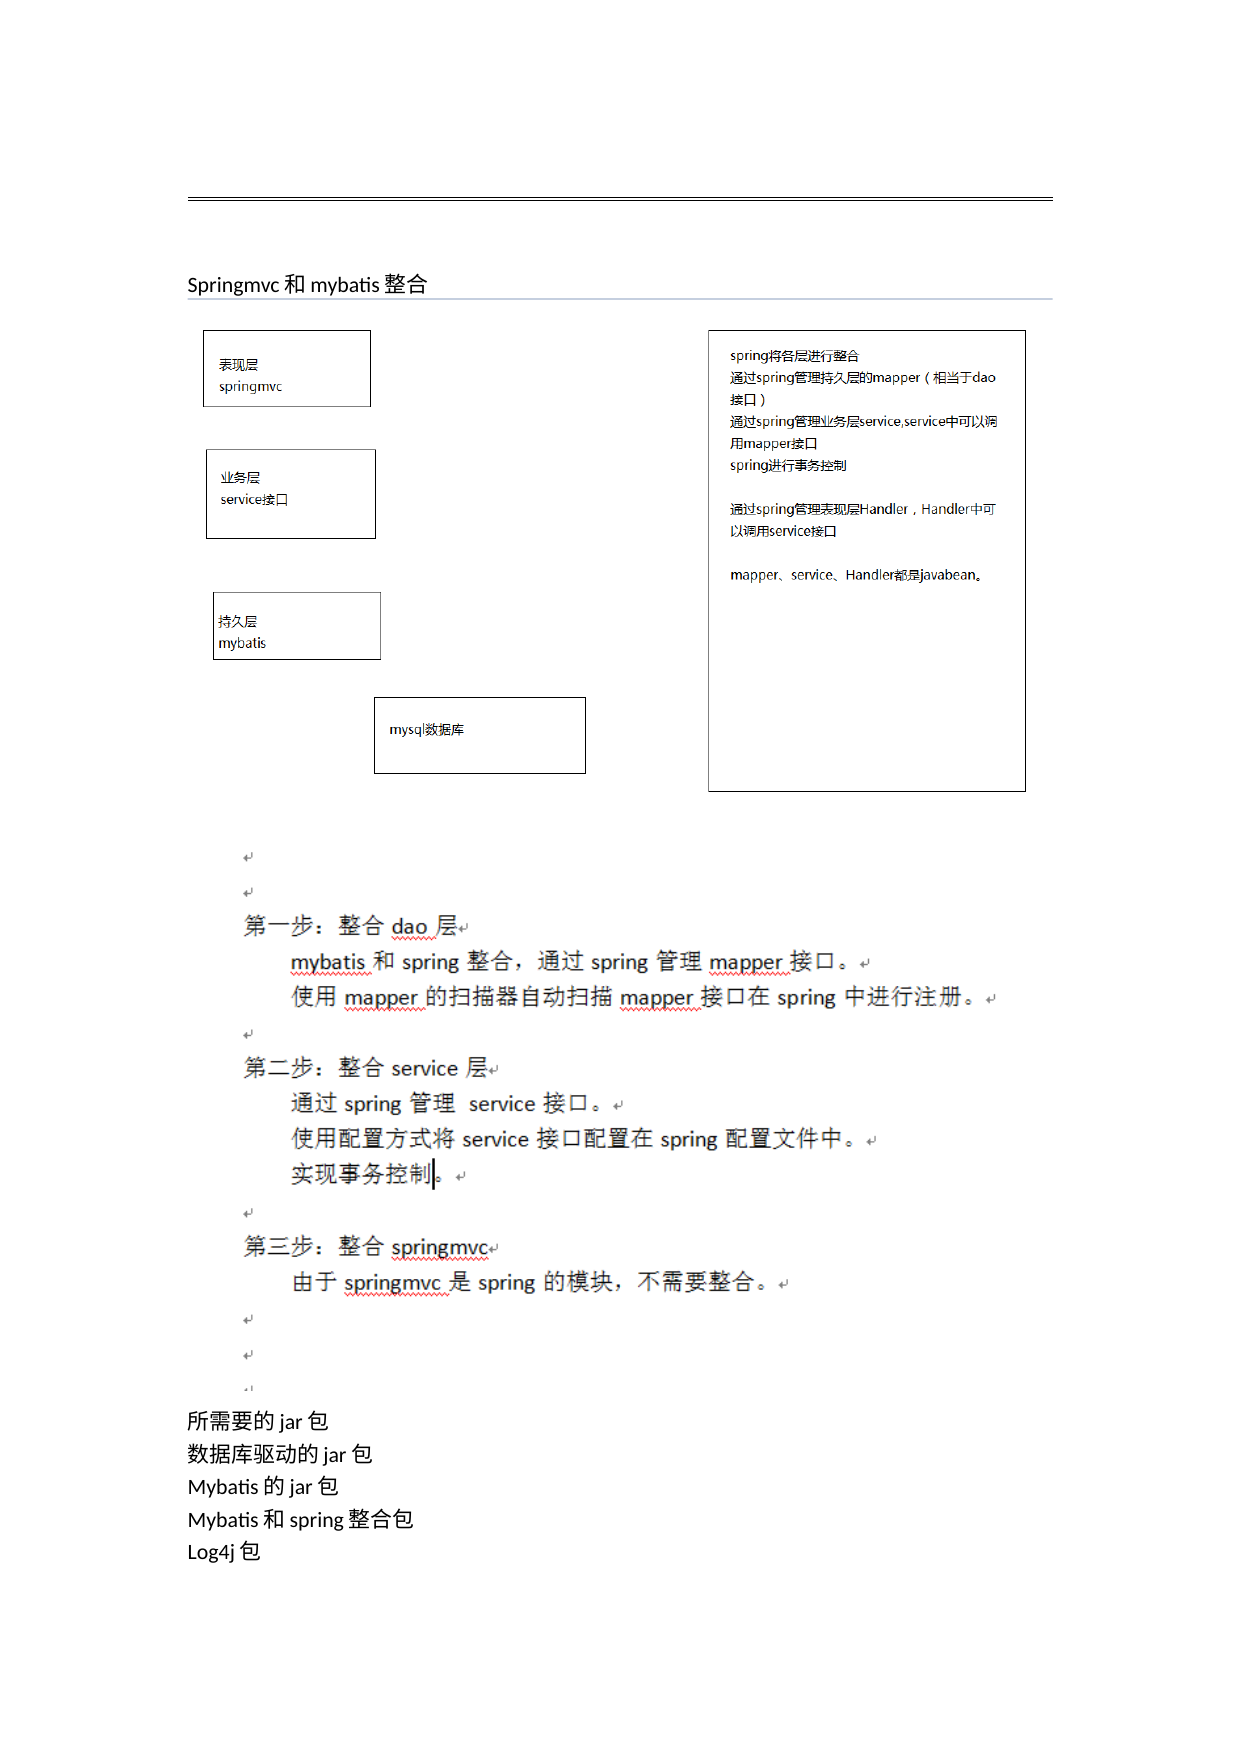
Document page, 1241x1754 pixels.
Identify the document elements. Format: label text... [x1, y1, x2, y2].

text 数据库驱动的jar包 [187, 1436, 1053, 1469]
text 所需要的jar包 [187, 1404, 1053, 1436]
text Mybatis和spring整合包 [187, 1501, 1053, 1534]
picture [187, 298, 1053, 801]
text Mybatis的jar包 [187, 1469, 1053, 1501]
text Log4j包 [187, 1534, 1053, 1566]
text Springmvc和mybatis整合 [187, 266, 1053, 298]
picture [187, 851, 1053, 1391]
